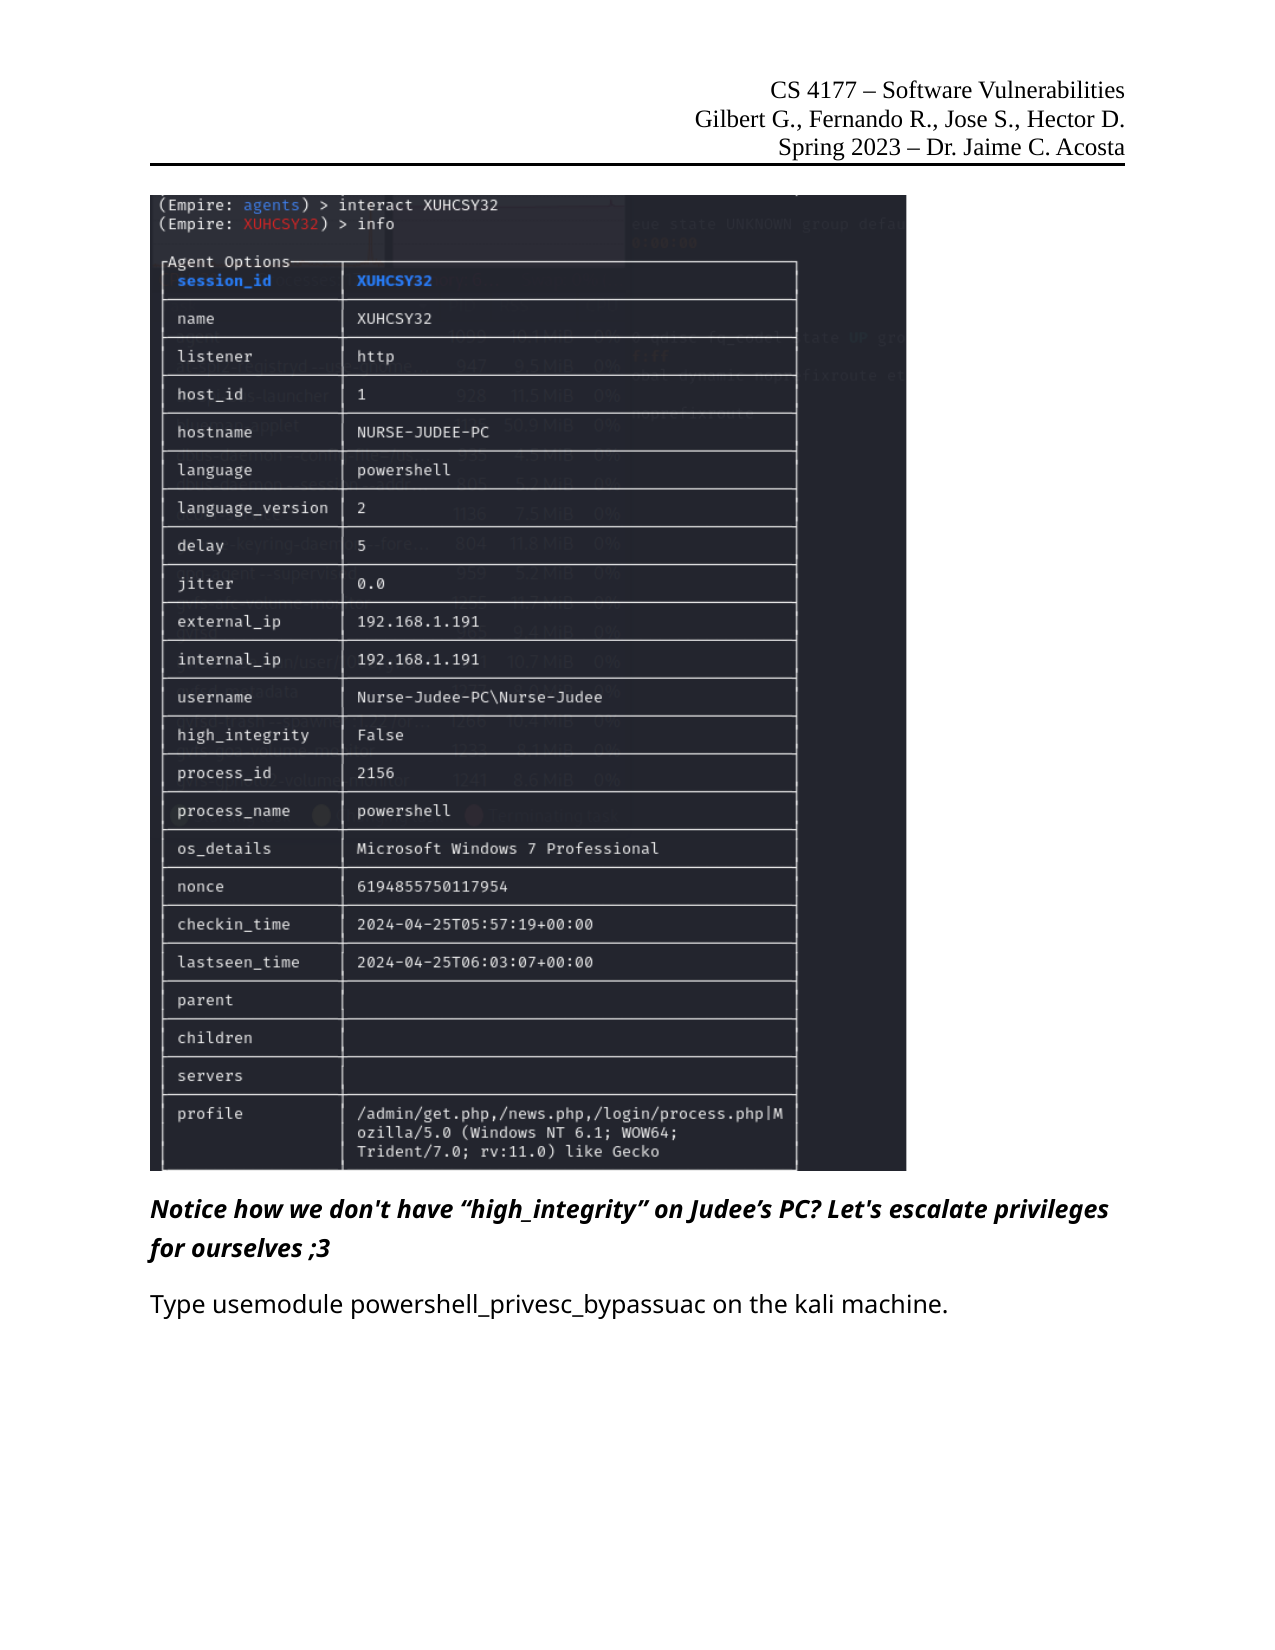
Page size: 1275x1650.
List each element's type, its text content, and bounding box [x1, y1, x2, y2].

picture [150, 195, 907, 1171]
text Notice how we don't have “high_integrity” on Judee’s PC? Let's escalate privileges for ourselves ;3 [150, 1192, 1125, 1265]
text Type usemodule powershell_privesc_bypassuac on the kali machine. [150, 1287, 1125, 1321]
